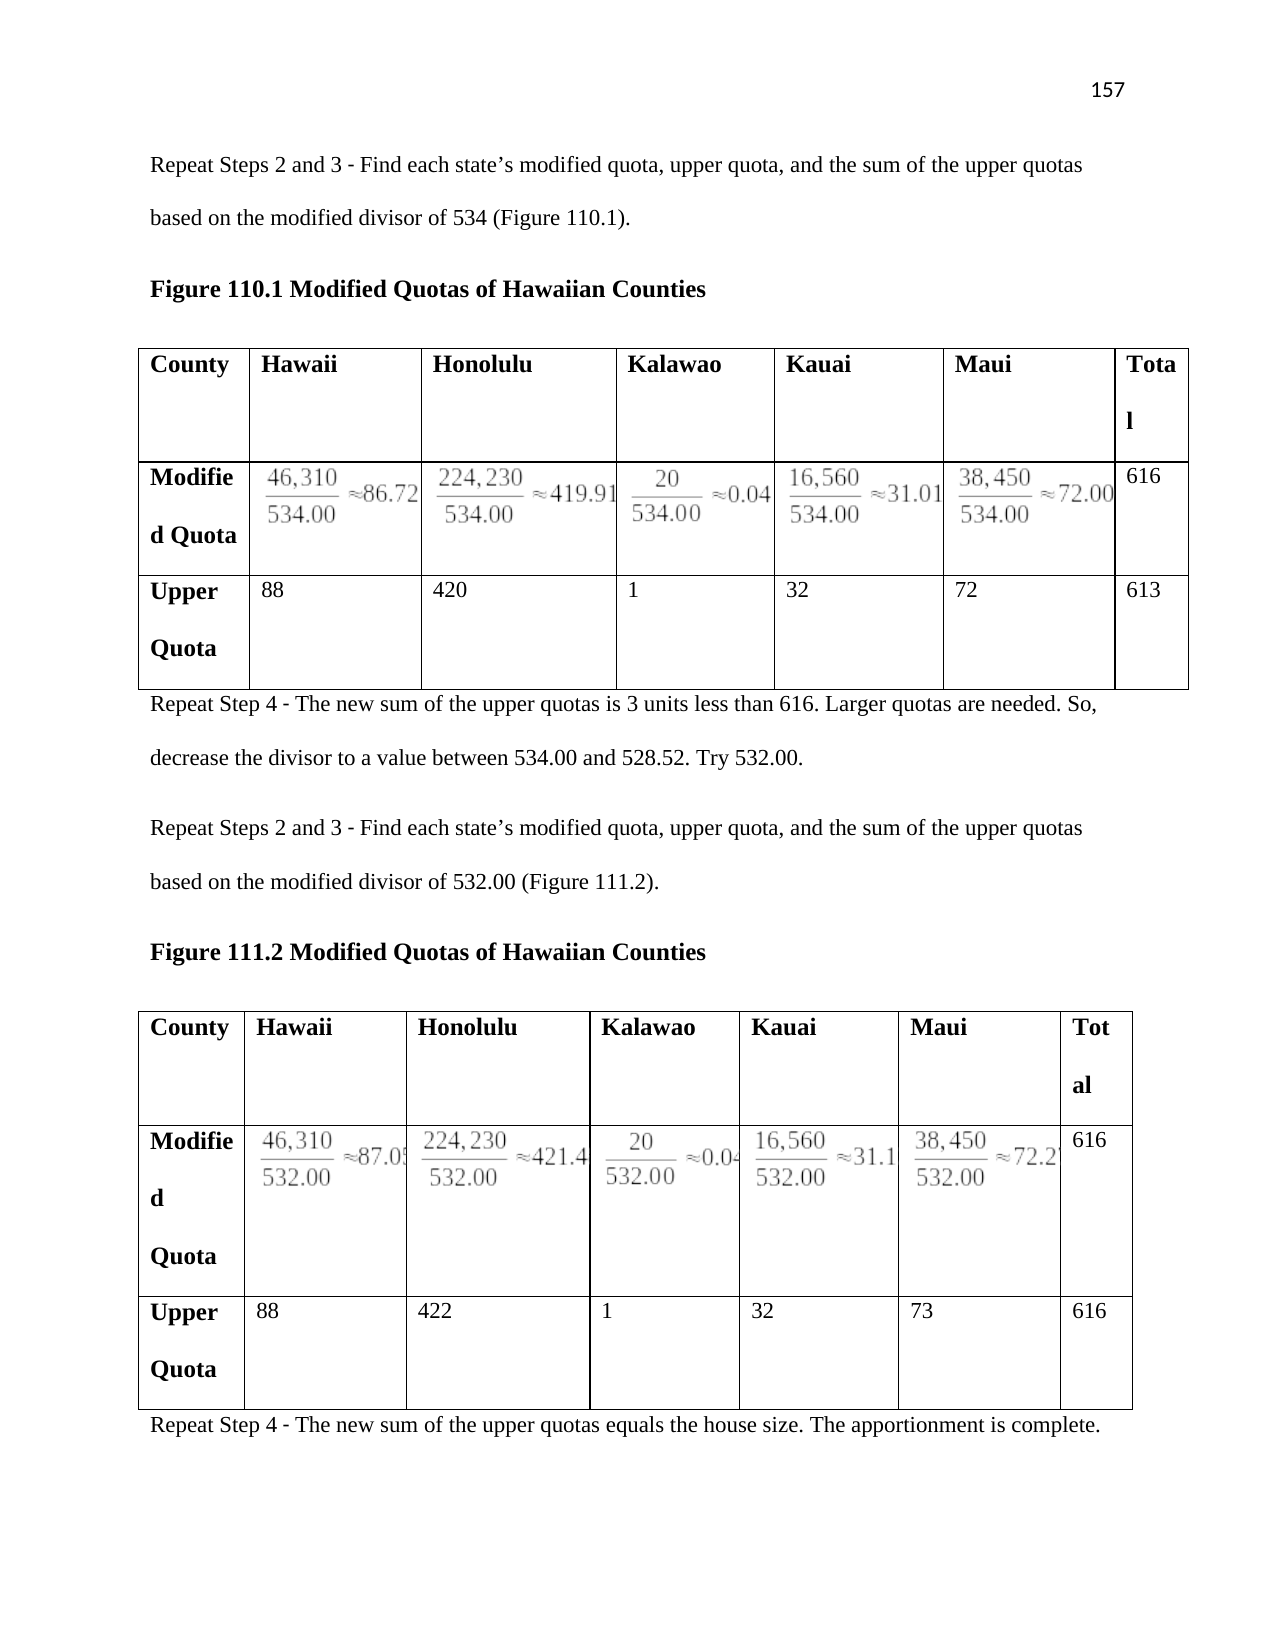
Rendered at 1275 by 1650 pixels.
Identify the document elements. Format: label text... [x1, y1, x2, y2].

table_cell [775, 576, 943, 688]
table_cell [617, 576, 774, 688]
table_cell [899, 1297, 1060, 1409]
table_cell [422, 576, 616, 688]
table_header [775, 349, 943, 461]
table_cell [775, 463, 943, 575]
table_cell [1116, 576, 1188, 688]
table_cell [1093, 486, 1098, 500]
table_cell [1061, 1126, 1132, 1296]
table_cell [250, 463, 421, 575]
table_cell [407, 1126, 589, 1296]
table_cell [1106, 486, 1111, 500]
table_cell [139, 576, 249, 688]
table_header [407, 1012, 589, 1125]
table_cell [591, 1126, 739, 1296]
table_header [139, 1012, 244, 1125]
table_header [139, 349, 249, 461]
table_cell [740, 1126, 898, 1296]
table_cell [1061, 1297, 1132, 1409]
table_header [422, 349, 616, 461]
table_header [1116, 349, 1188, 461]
text Repeat Steps 2 and 3 - Find each state’s modified quota, upper quota, and the sum of the upper quotas based on the modified divisor of 534 (Figure 110.1). [150, 150, 1125, 231]
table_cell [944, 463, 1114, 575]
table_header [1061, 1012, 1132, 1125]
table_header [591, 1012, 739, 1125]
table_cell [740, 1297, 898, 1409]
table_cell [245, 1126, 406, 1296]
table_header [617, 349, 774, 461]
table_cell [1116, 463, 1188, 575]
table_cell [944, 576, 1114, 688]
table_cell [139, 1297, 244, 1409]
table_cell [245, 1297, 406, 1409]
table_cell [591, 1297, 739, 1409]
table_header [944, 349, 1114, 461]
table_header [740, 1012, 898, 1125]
text Repeat Step 4 - The new sum of the upper quotas is 3 units less than 616. Larger quotas are needed. So, decrease the divisor to a value between 534.00 and 528.52. Try 532.00. [150, 690, 1125, 770]
text Figure 111.2 Modified Quotas of Hawaiian Counties [150, 937, 1125, 966]
text Figure 110.1 Modified Quotas of Hawaiian Counties [150, 274, 1125, 302]
text Repeat Step 4 - The new sum of the upper quotas equals the house size. The apportionment is complete. [150, 1410, 1125, 1438]
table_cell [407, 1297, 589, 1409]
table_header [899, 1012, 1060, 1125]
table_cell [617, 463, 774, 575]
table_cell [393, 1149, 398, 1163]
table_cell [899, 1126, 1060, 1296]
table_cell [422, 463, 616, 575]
text Repeat Steps 2 and 3 - Find each state’s modified quota, upper quota, and the sum of the upper quotas based on the modified divisor of 532.00 (Figure 111.2). [150, 813, 1125, 894]
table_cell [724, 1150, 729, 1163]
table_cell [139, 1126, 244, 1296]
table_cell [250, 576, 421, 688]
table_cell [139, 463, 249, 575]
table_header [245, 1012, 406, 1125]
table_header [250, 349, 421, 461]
